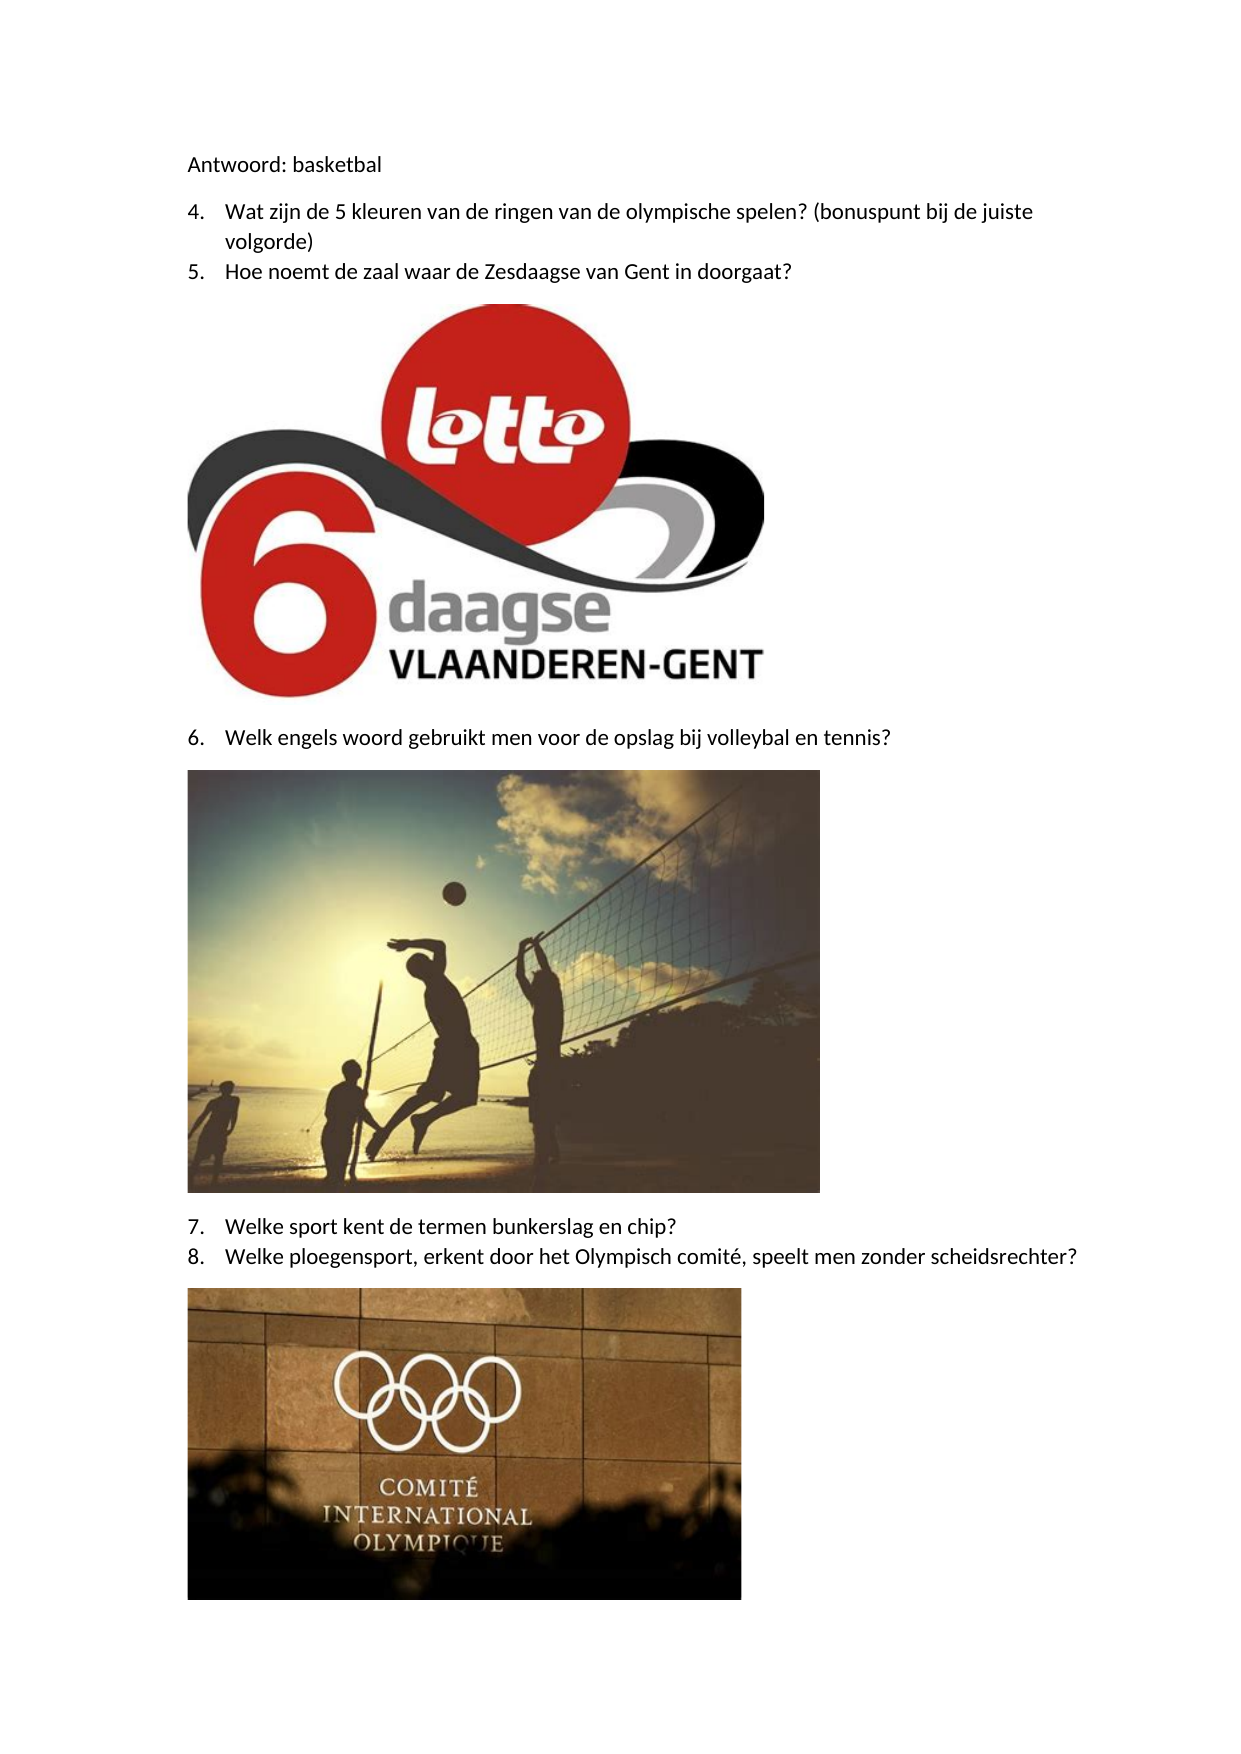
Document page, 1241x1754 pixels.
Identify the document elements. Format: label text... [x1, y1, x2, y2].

list Welke sport kent de termen bunkerslag en chip? [187, 1212, 1090, 1240]
picture [187, 304, 765, 705]
list Hoe noemt de zaal waar de Zesdaagse van Gent in doorgaat? [187, 257, 1090, 285]
list Welke ploegensport, erkent door het Olympisch comité, speelt men zonder scheidsrechter? [187, 1242, 1090, 1270]
list Wat zijn de 5 kleuren van de ringen van de olympische spelen? (bonuspunt bij de juiste volgorde) [187, 197, 1090, 255]
picture [187, 770, 820, 1193]
list Welk engels woord gebruikt men voor de opslag bij volleybal en tennis? [187, 723, 1090, 751]
picture [187, 1288, 742, 1600]
text Antwoord: basketbal [187, 150, 1090, 178]
